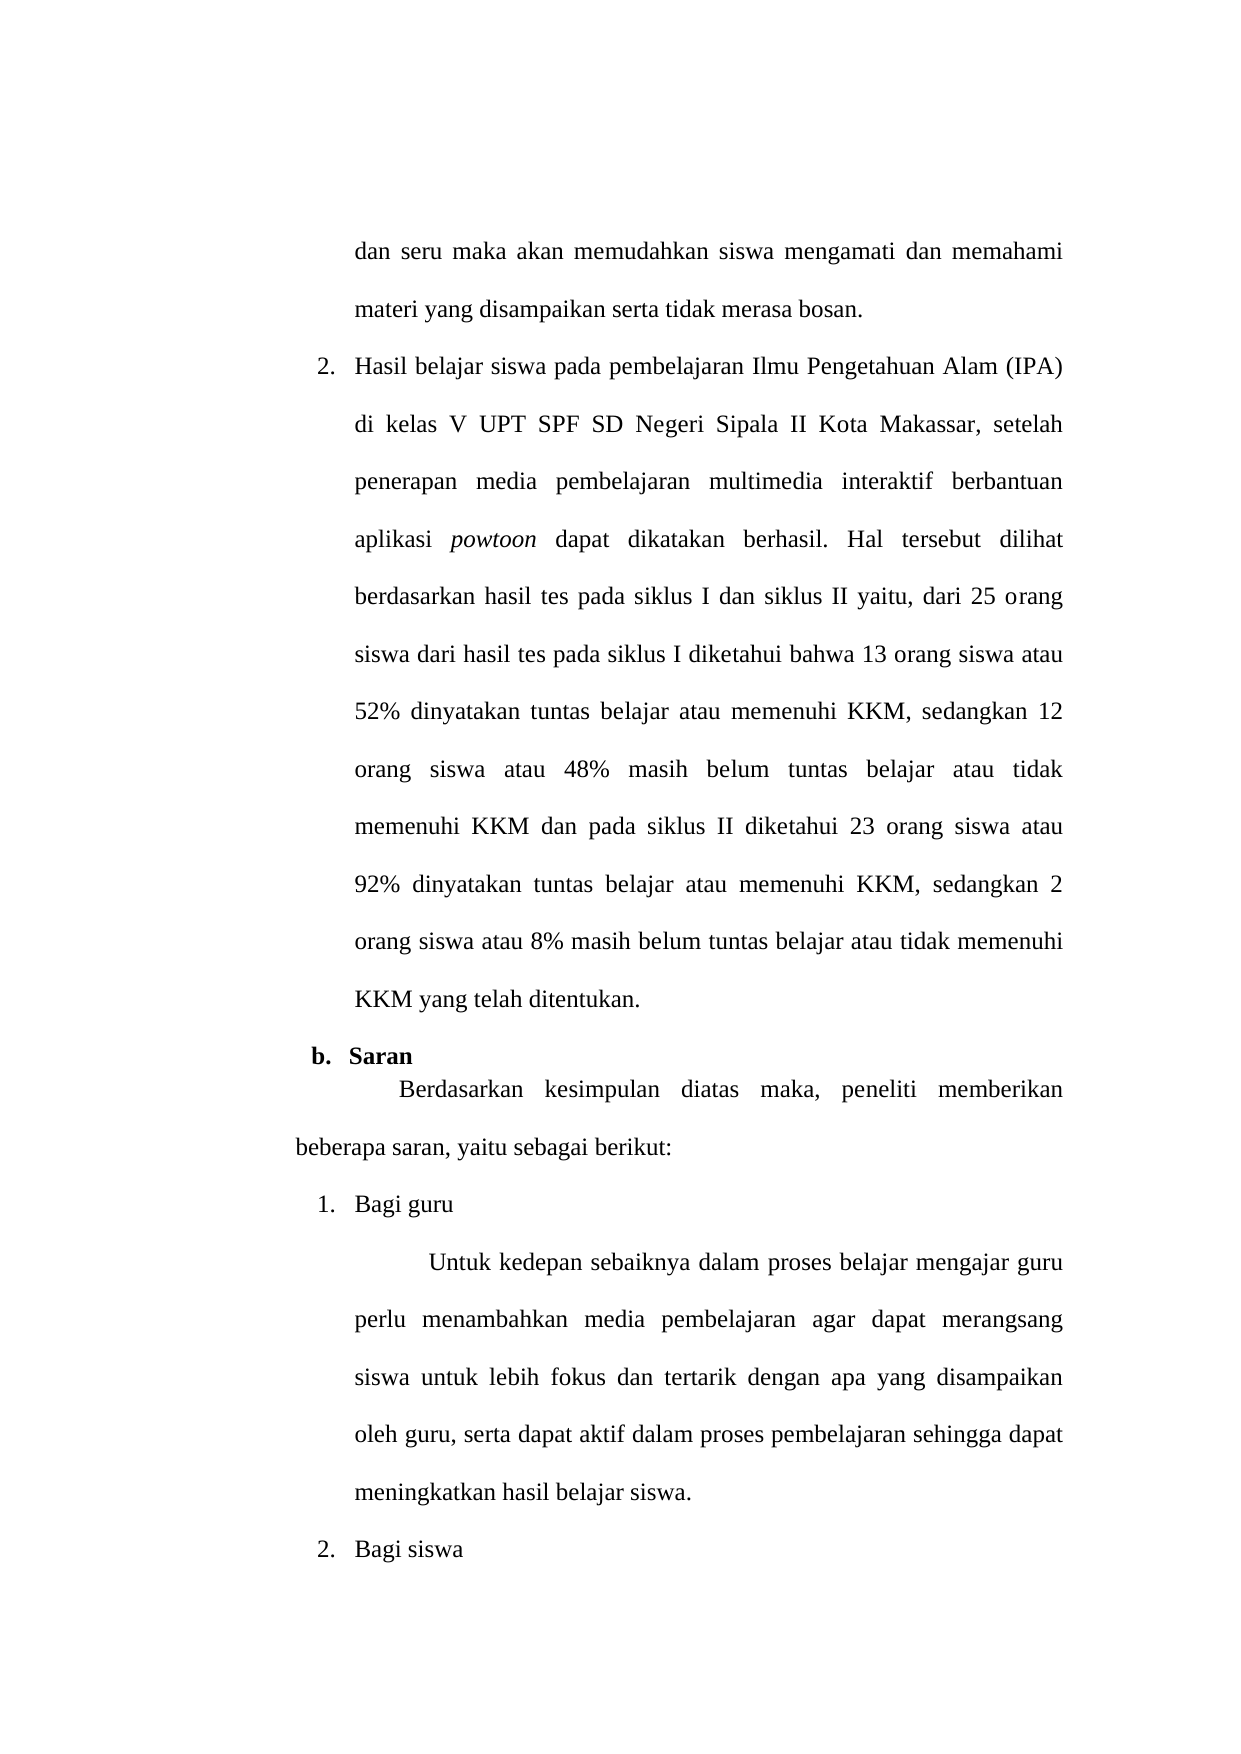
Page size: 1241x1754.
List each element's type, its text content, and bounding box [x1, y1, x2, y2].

list Hasil beilajar siswa pada peimbeilajaran Ilmu Peingeitahuan Alam (IPA) di keilas V UPT SPF SD Neigeiri Sipala II Koita Makassar, seiteilah peineirapan meidia peimbeilajaran multimeidia inteiraktif beirbantuan aplikasi poiwtoioin dapat dikatakan beirhasil. Hal teirseibut dilihat beirdasarkan hasil teis pada siklus I dan siklus II yaitu, dari 25 oirang siswa dari hasil teis pada siklus I dikeitahui bahwa 13 oirang siswa atau 52% dinyatakan tuntas beilajar atau meimeinuhi KKM, seidangkan 12 oirang siswa atau 48% masih beilum tuntas beilajar atau tidak meimeinuhi KKM dan pada siklus II dikeitahui 23 oirang siswa atau 92% dinyatakan tuntas beilajar atau meimeinuhi KKM, seidangkan 2 oirang siswa atau 8% masih beilum tuntas beilajar atau tidak meimeinuhi KKM yang teilah diteintukan. [317, 351, 1063, 1012]
list Saran [311, 1041, 1063, 1070]
list Bagi siswa [317, 1534, 1063, 1563]
list Beirdasarkan keisimpulan diatas maka, peineiliti meimbeirikan beibeirapa saran, yaitu seibagai beirikut: [295, 1074, 1063, 1161]
list Untuk keideipan seibaiknya dalam proiseis beilajar meingajar guru peirlu meinambahkan meidia peimbeilajaran agar dapat meirangsang siswa untuk leibih foikus dan teirtarik deingan apa yang disampaikan oileih guru, seirta dapat aktif dalam proiseis peimbeilajaran seihingga dapat meiningkatkan hasil beilajar siswa. [354, 1247, 1063, 1506]
list Bagi guru [317, 1189, 1063, 1218]
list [317, 236, 1063, 322]
